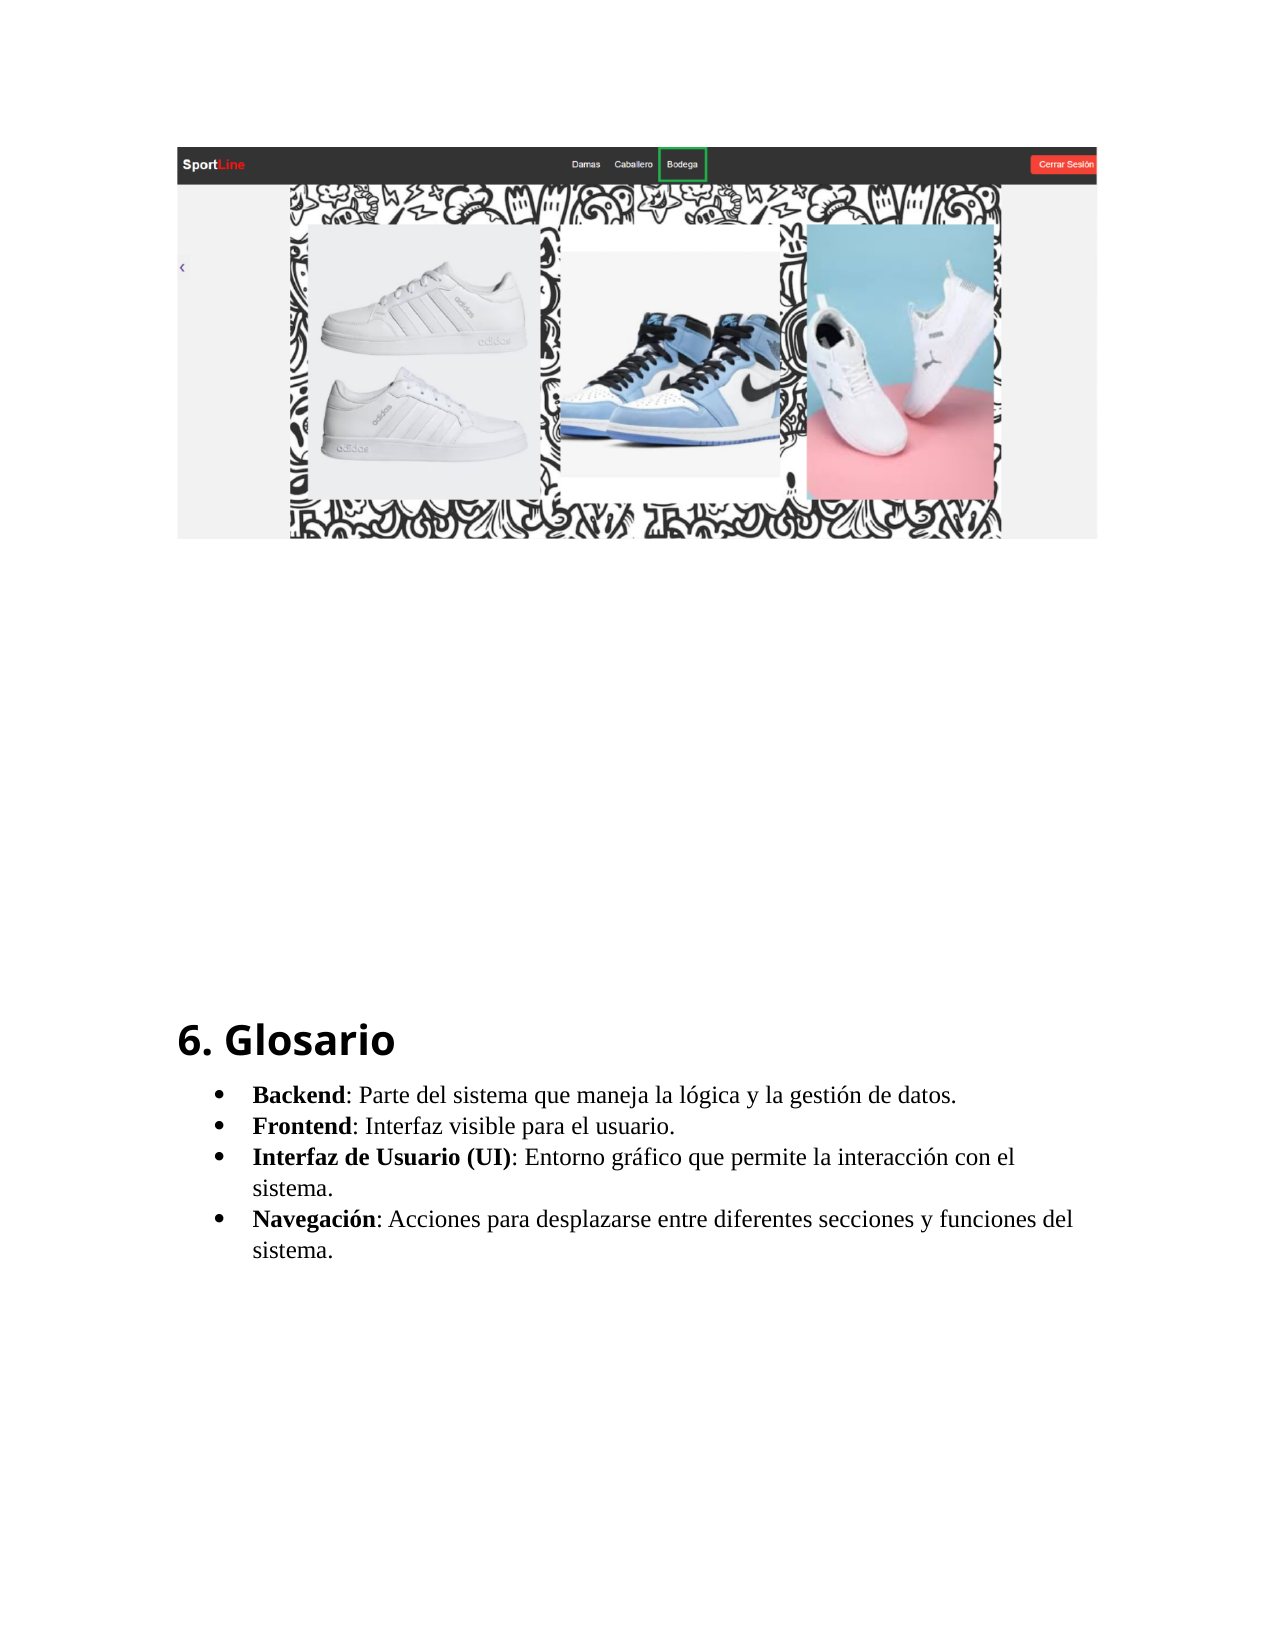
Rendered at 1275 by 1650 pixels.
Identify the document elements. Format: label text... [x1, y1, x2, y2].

picture [177, 147, 1098, 539]
subtitle 6. Glosario [177, 1011, 1098, 1067]
list Navegación: Acciones para desplazarse entre diferentes secciones y funciones del sistema. [215, 1204, 1098, 1264]
list Backend: Parte del sistema que maneja la lógica y la gestión de datos. [215, 1080, 1098, 1109]
list Interfaz de Usuario (UI): Entorno gráfico que permite la interacción con el sistema. [215, 1142, 1098, 1202]
list Frontend: Interfaz visible para el usuario. [215, 1111, 1098, 1140]
